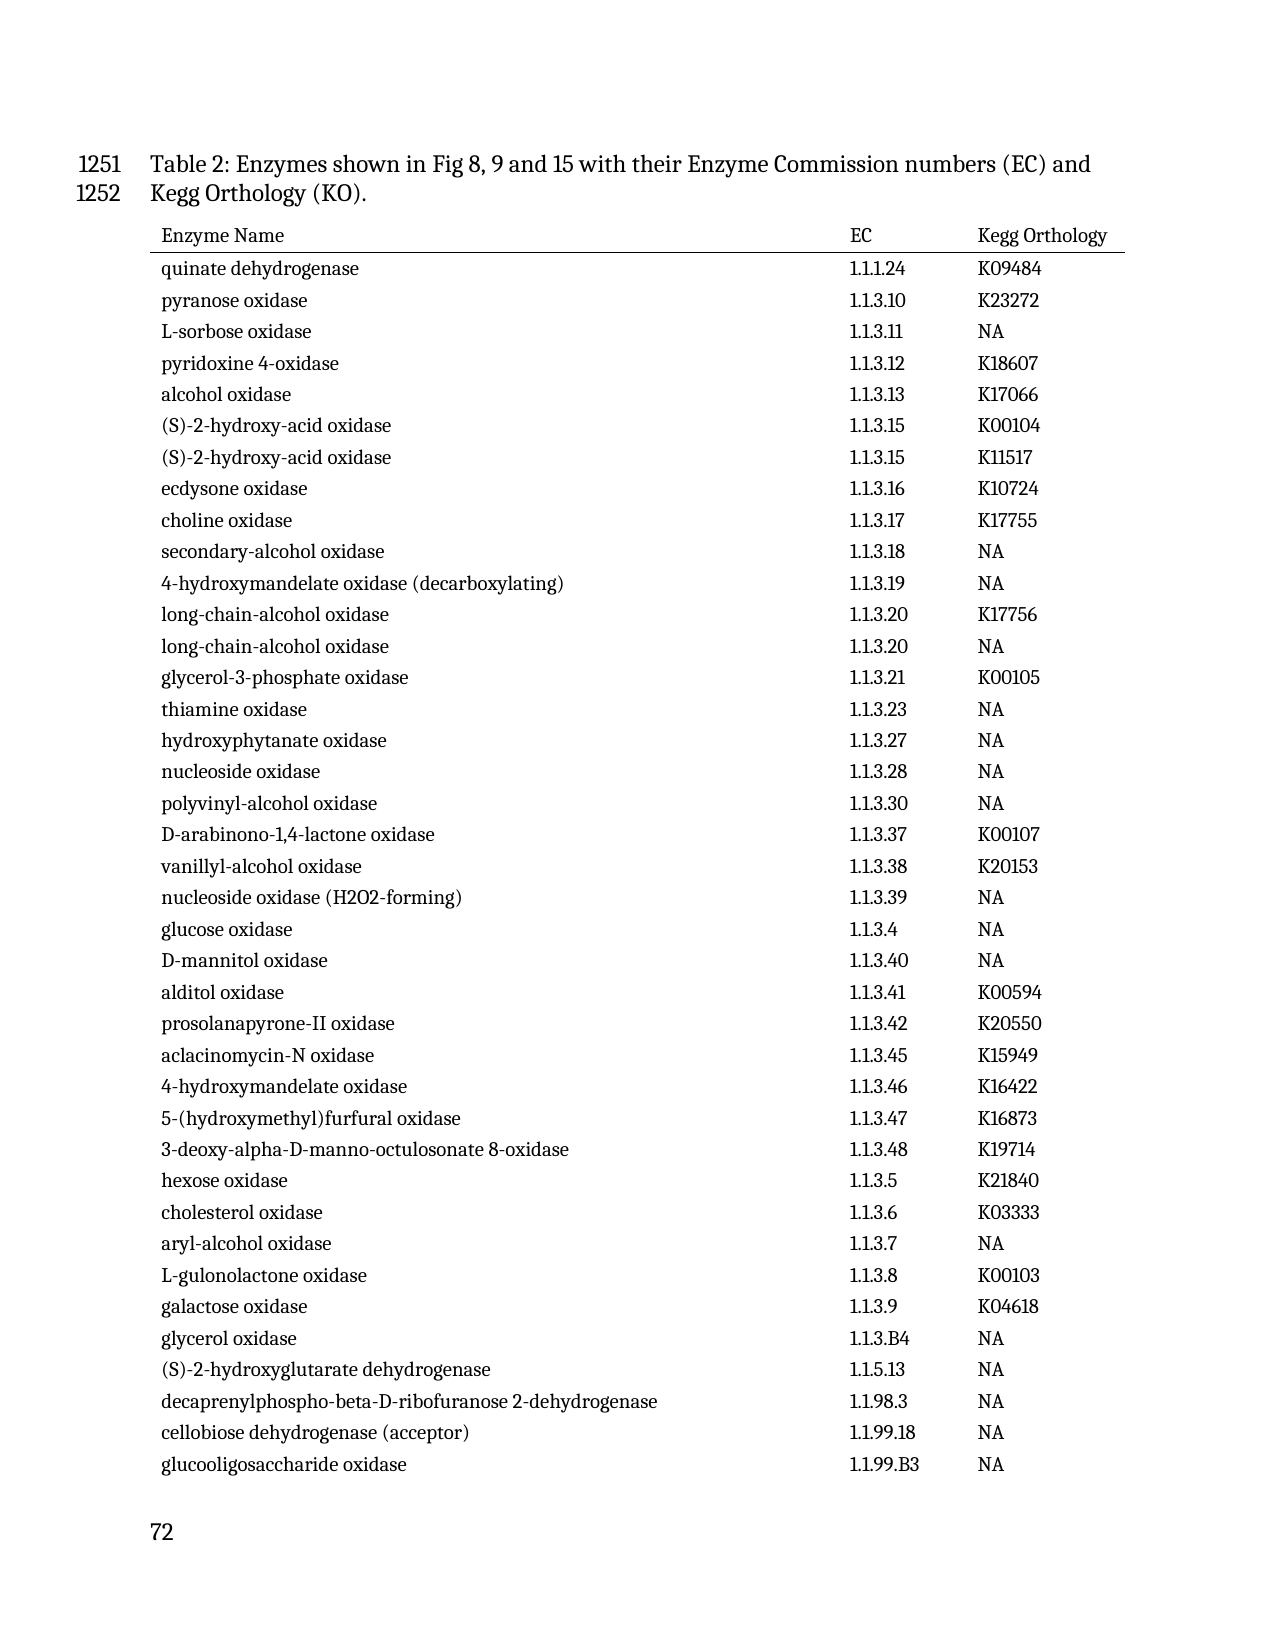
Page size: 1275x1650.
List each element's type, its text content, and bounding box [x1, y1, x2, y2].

table_cell 1.1.3.48 [839, 1134, 966, 1165]
table_cell 4-hydroxymandelate oxidase [150, 1071, 839, 1102]
table_cell polyvinyl-alcohol oxidase [150, 788, 839, 819]
table_cell K20550 [966, 1008, 1125, 1039]
table_cell K00103 [966, 1260, 1125, 1291]
table_cell K20153 [966, 851, 1125, 882]
table_cell vanillyl-alcohol oxidase [150, 851, 839, 882]
table_cell K00594 [966, 977, 1125, 1008]
table_cell ecdysone oxidase [150, 473, 839, 505]
table_cell 1.1.3.21 [839, 662, 966, 693]
table_cell 1.1.3.19 [839, 568, 966, 599]
table_cell NA [966, 788, 1125, 819]
table_cell 1.1.3.9 [839, 1291, 966, 1323]
table_cell alditol oxidase [150, 977, 839, 1008]
table_cell 1.1.3.5 [839, 1165, 966, 1197]
table_cell K16873 [966, 1103, 1125, 1134]
table_cell NA [966, 1228, 1125, 1260]
table_cell NA [966, 1323, 1125, 1354]
table_header Kegg Orthology [966, 220, 1125, 251]
table_cell NA [966, 1449, 1125, 1480]
table_cell K21840 [966, 1165, 1125, 1197]
table_cell K17756 [966, 599, 1125, 631]
table_cell 1.1.3.27 [839, 725, 966, 756]
table_cell 1.1.3.30 [839, 788, 966, 819]
table_cell NA [966, 1417, 1125, 1448]
table_cell K03333 [966, 1197, 1125, 1228]
table_cell K00105 [966, 662, 1125, 693]
table_cell 1.1.99.18 [839, 1417, 966, 1448]
table_cell glycerol oxidase [150, 1323, 839, 1354]
table_cell aclacinomycin-N oxidase [150, 1040, 839, 1071]
table_cell 1.1.3.28 [839, 756, 966, 788]
table_cell 1.1.3.37 [839, 819, 966, 851]
table_cell 1.1.3.17 [839, 505, 966, 536]
table_cell 1.1.3.23 [839, 694, 966, 725]
table_cell long-chain-alcohol oxidase [150, 599, 839, 631]
table_cell pyridoxine 4-oxidase [150, 348, 839, 379]
table_cell 1.1.3.7 [839, 1228, 966, 1260]
table_cell NA [966, 536, 1125, 568]
table_cell glucooligosaccharide oxidase [150, 1449, 839, 1480]
table_cell 1.1.3.38 [839, 851, 966, 882]
table_cell K15949 [966, 1040, 1125, 1071]
table_cell long-chain-alcohol oxidase [150, 631, 839, 662]
table_cell K17066 [966, 379, 1125, 410]
table_cell 1.1.3.4 [839, 914, 966, 945]
table_cell K19714 [966, 1134, 1125, 1165]
table_cell glucose oxidase [150, 914, 839, 945]
table_cell 1.1.3.20 [839, 599, 966, 631]
table_cell 1.1.3.46 [839, 1071, 966, 1102]
table_cell K00104 [966, 410, 1125, 442]
table_cell K04618 [966, 1291, 1125, 1323]
table_cell hydroxyphytanate oxidase [150, 725, 839, 756]
table_cell decaprenylphospho-beta-D-ribofuranose 2-dehydrogenase [150, 1386, 839, 1417]
table_cell hexose oxidase [150, 1165, 839, 1197]
table_cell 1.1.5.13 [839, 1354, 966, 1386]
table_header Enzyme Name [150, 220, 839, 251]
table_cell L-gulonolactone oxidase [150, 1260, 839, 1291]
table_cell 1.1.3.16 [839, 473, 966, 505]
table_cell K09484 [966, 253, 1125, 284]
table_cell K18607 [966, 348, 1125, 379]
table_cell 1.1.3.47 [839, 1103, 966, 1134]
table_cell NA [966, 725, 1125, 756]
table_cell D-arabinono-1,4-lactone oxidase [150, 819, 839, 851]
table_cell 1.1.1.24 [839, 253, 966, 284]
table_cell 1.1.3.12 [839, 348, 966, 379]
table_cell (S)-2-hydroxy-acid oxidase [150, 410, 839, 442]
table_cell galactose oxidase [150, 1291, 839, 1323]
table_cell quinate dehydrogenase [150, 253, 839, 284]
table_cell cholesterol oxidase [150, 1197, 839, 1228]
table_cell pyranose oxidase [150, 285, 839, 316]
table_cell K11517 [966, 442, 1125, 473]
table_cell 3-deoxy-alpha-D-manno-octulosonate 8-oxidase [150, 1134, 839, 1165]
table_cell NA [966, 756, 1125, 788]
table_cell NA [966, 316, 1125, 347]
table_cell 1.1.3.41 [839, 977, 966, 1008]
table_cell 4-hydroxymandelate oxidase (decarboxylating) [150, 568, 839, 599]
table_cell NA [966, 1386, 1125, 1417]
table_cell prosolanapyrone-II oxidase [150, 1008, 839, 1039]
table_cell aryl-alcohol oxidase [150, 1228, 839, 1260]
text Table 2: Enzymes shown in Fig 8, 9 and 15 with their Enzyme Commission numbers (EC) and Kegg Orthology (KO). [150, 150, 1125, 207]
table_cell 1.1.3.42 [839, 1008, 966, 1039]
table_cell 1.1.3.15 [839, 442, 966, 473]
table_cell 1.1.3.11 [839, 316, 966, 347]
table_cell cellobiose dehydrogenase (acceptor) [150, 1417, 839, 1448]
table_cell NA [966, 914, 1125, 945]
table_cell 1.1.3.45 [839, 1040, 966, 1071]
table_cell nucleoside oxidase (H2O2-forming) [150, 882, 839, 914]
table_cell NA [966, 631, 1125, 662]
table_cell nucleoside oxidase [150, 756, 839, 788]
table_cell 1.1.99.B3 [839, 1449, 966, 1480]
table_cell NA [966, 882, 1125, 914]
table_cell NA [966, 568, 1125, 599]
table_cell K23272 [966, 285, 1125, 316]
table_cell secondary-alcohol oxidase [150, 536, 839, 568]
table_cell K10724 [966, 473, 1125, 505]
table_cell K16422 [966, 1071, 1125, 1102]
table_cell 1.1.3.B4 [839, 1323, 966, 1354]
table_cell 1.1.3.39 [839, 882, 966, 914]
table_cell NA [966, 945, 1125, 977]
table_cell K17755 [966, 505, 1125, 536]
table_cell glycerol-3-phosphate oxidase [150, 662, 839, 693]
table_cell K00107 [966, 819, 1125, 851]
table_cell 1.1.3.13 [839, 379, 966, 410]
table_cell 1.1.3.10 [839, 285, 966, 316]
table_cell D-mannitol oxidase [150, 945, 839, 977]
table_cell 1.1.3.6 [839, 1197, 966, 1228]
table_cell 1.1.3.18 [839, 536, 966, 568]
table_header EC [839, 220, 966, 251]
table_cell alcohol oxidase [150, 379, 839, 410]
table_cell thiamine oxidase [150, 694, 839, 725]
table_cell 1.1.3.15 [839, 410, 966, 442]
table_cell NA [966, 1354, 1125, 1386]
table_cell choline oxidase [150, 505, 839, 536]
table_cell L-sorbose oxidase [150, 316, 839, 347]
table_cell NA [966, 694, 1125, 725]
table_cell 1.1.3.20 [839, 631, 966, 662]
table_cell 5-(hydroxymethyl)furfural oxidase [150, 1103, 839, 1134]
table_cell 1.1.3.40 [839, 945, 966, 977]
table_cell (S)-2-hydroxy-acid oxidase [150, 442, 839, 473]
table_cell (S)-2-hydroxyglutarate dehydrogenase [150, 1354, 839, 1386]
table_cell 1.1.3.8 [839, 1260, 966, 1291]
table_cell 1.1.98.3 [839, 1386, 966, 1417]
